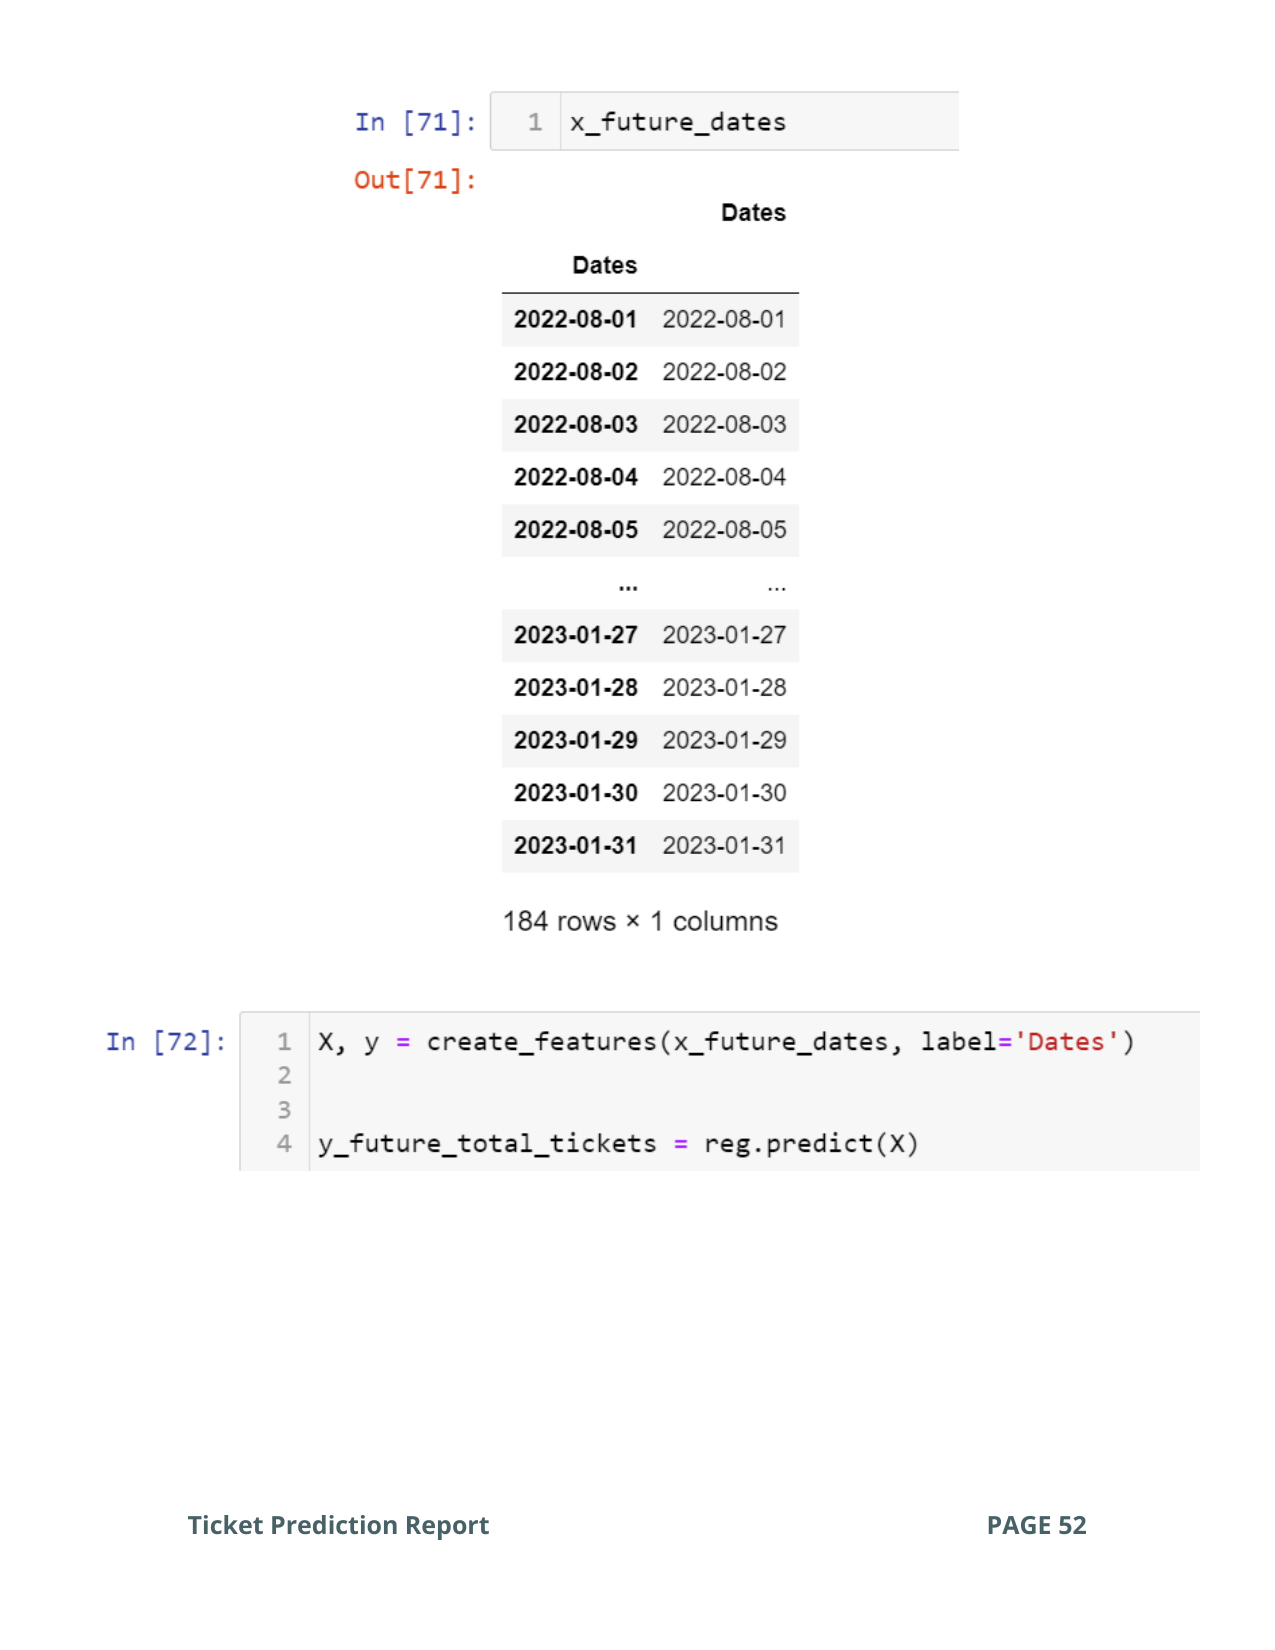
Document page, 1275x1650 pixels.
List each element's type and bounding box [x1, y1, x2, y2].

picture [332, 75, 959, 970]
picture [75, 994, 1200, 1171]
